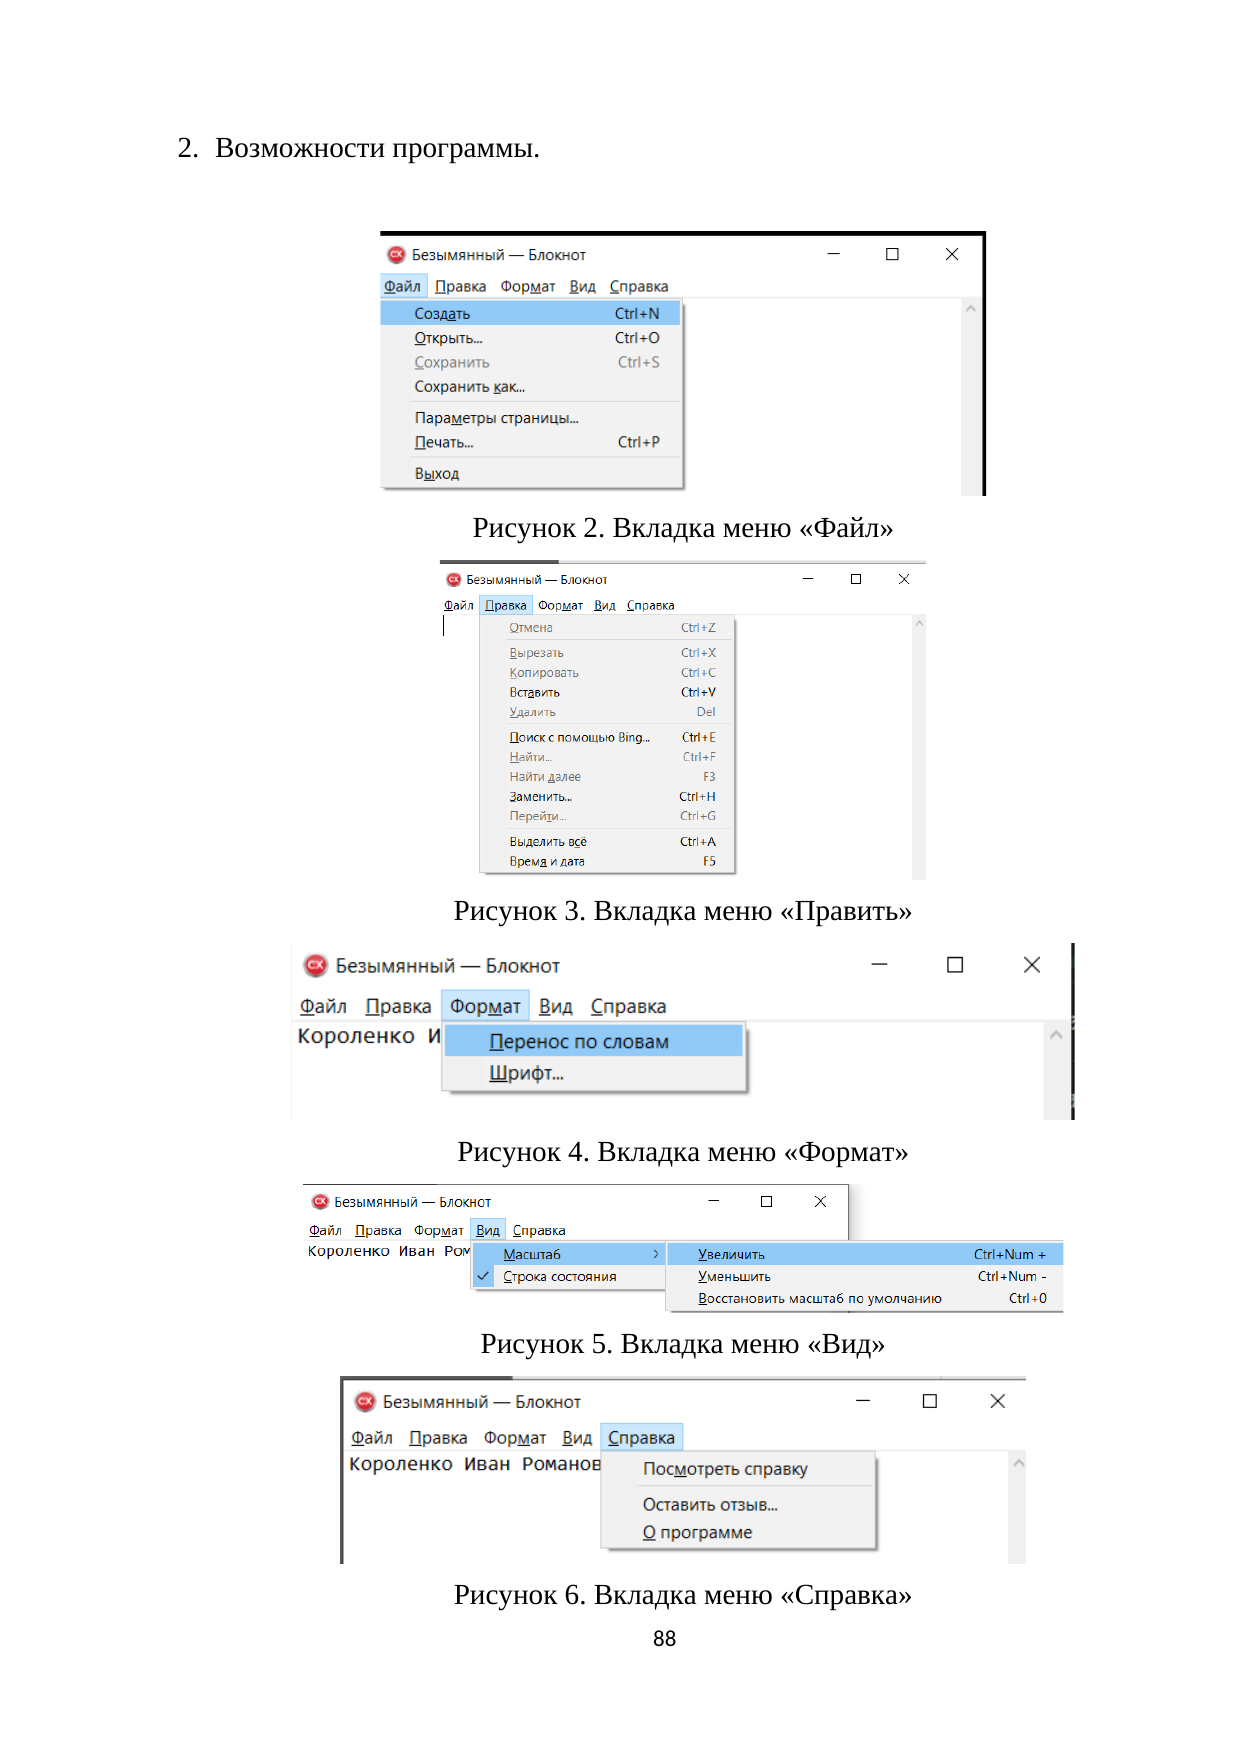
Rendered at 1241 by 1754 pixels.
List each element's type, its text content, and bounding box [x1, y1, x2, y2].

picture [380, 231, 987, 496]
picture [340, 1376, 1027, 1564]
list Рисунок 5. Вкладка меню «Вид» [215, 1327, 1152, 1360]
list Рисунок 2. Вкладка меню «Файл» [215, 510, 1152, 543]
list Рисунок 4. Вкладка меню «Формат» [215, 1134, 1152, 1167]
list Рисунок 6. Вкладка меню «Справка» [215, 1577, 1152, 1611]
picture [303, 1184, 1064, 1313]
list Рисунок 3. Вкладка меню «Править» [215, 893, 1152, 927]
picture [291, 943, 1075, 1120]
picture [439, 560, 927, 880]
list Возможности программы. [177, 131, 1152, 164]
